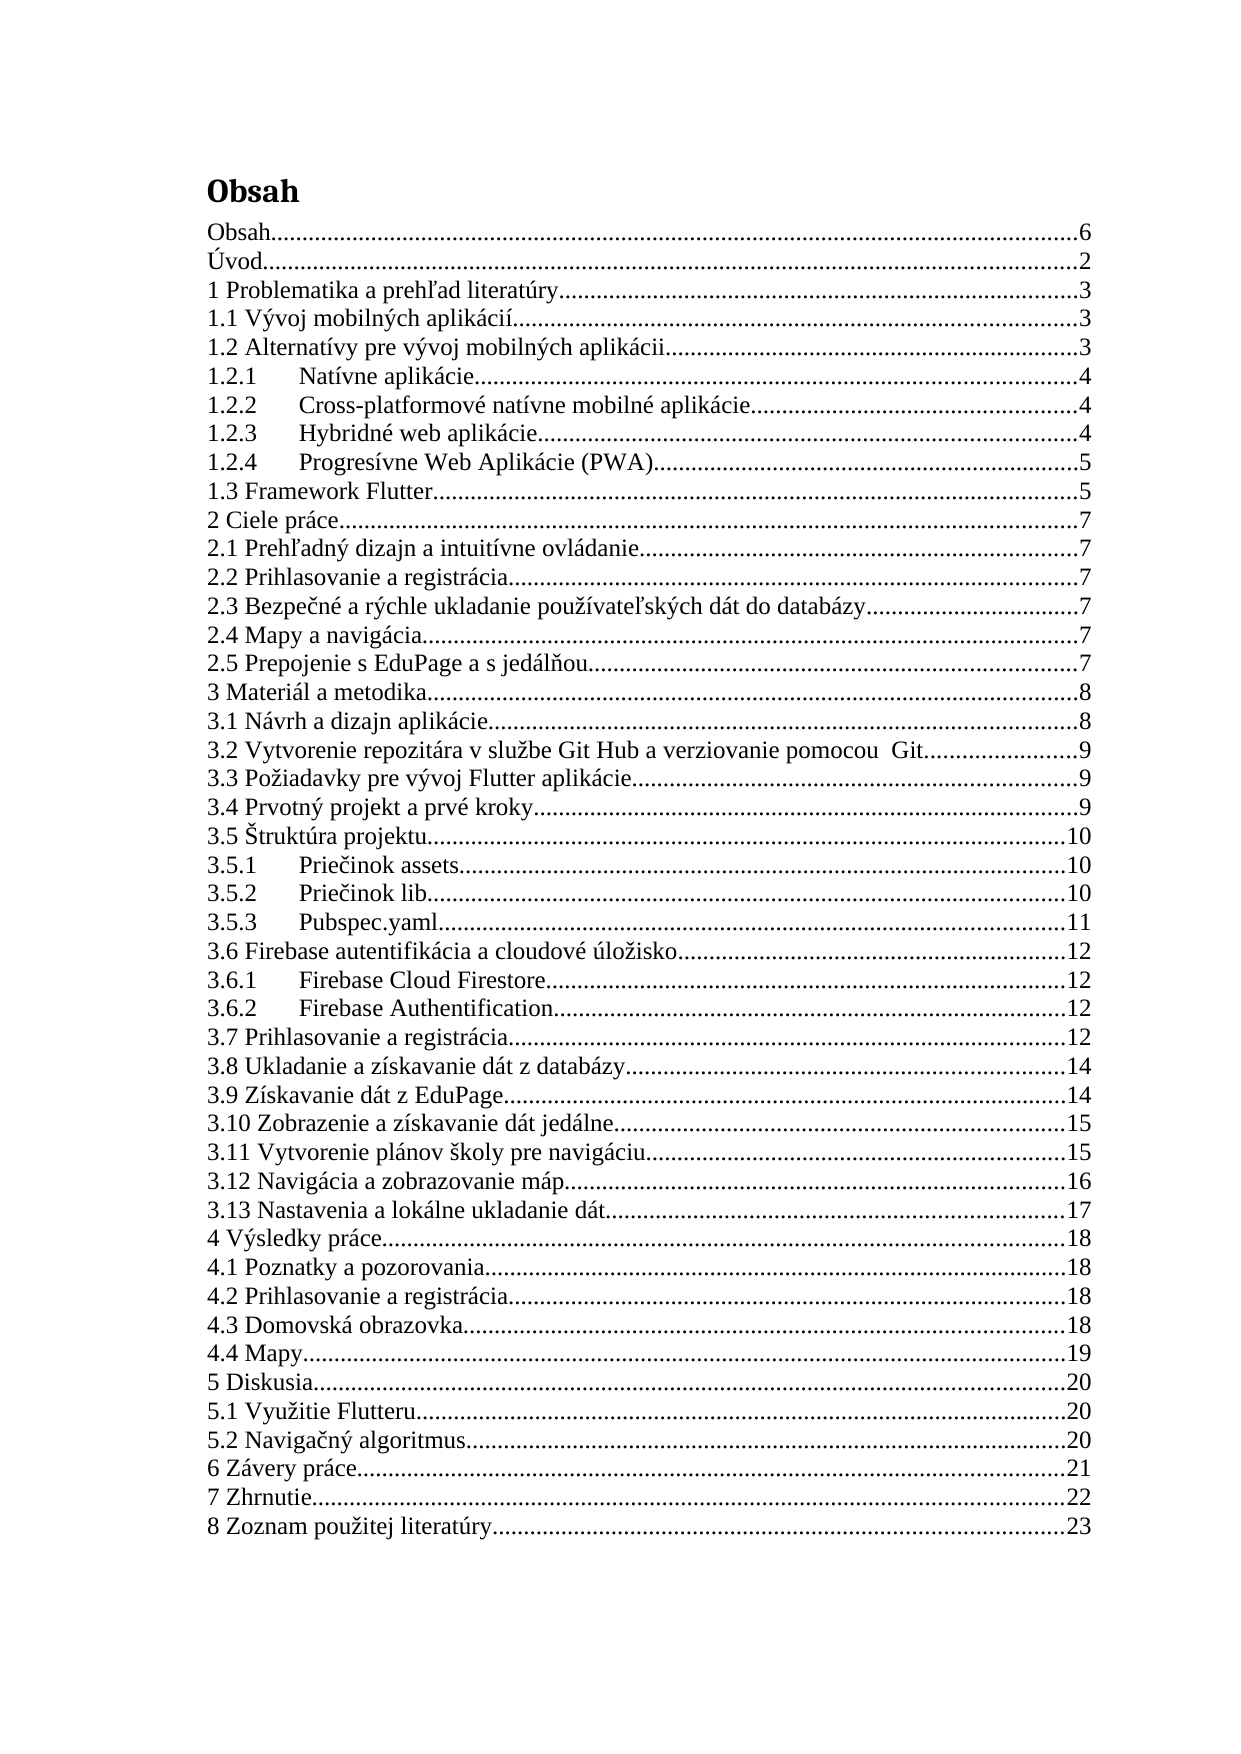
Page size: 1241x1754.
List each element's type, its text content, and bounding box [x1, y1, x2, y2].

text 3.6 Firebase autentifikácia a cloudové úložisko 12 [207, 936, 1092, 965]
text 3.10 Zobrazenie a získavanie dát jedálne 15 [207, 1108, 1092, 1137]
text 4.1 Poznatky a pozorovania 18 [207, 1252, 1092, 1281]
text 7 Zhrnutie 22 [207, 1482, 1092, 1511]
text 4.2 Prihlasovanie a registrácia 18 [207, 1281, 1092, 1310]
text 3.1 Návrh a dizajn aplikácie 8 [207, 706, 1092, 735]
text 4 Výsledky práce 18 [207, 1223, 1092, 1252]
text 1.2 Alternatívy pre vývoj mobilných aplikácii 3 [207, 332, 1092, 361]
text 3.7 Prihlasovanie a registrácia 12 [207, 1022, 1092, 1051]
text 3.6.2 Firebase Authentification 12 [207, 993, 1092, 1022]
text 3.3 Požiadavky pre vývoj Flutter aplikácie 9 [207, 763, 1092, 792]
text 4.3 Domovská obrazovka 18 [207, 1310, 1092, 1338]
text 2.5 Prepojenie s EduPage a s jedálňou 7 [207, 648, 1092, 677]
text 3.8 Ukladanie a získavanie dát z databázy 14 [207, 1051, 1092, 1080]
text 1.2.2 Cross-platformové natívne mobilné aplikácie 4 [207, 390, 1092, 418]
text 3.13 Nastavenia a lokálne ukladanie dát 17 [207, 1195, 1092, 1223]
subtitle Obsah [207, 173, 1092, 211]
text 2.1 Prehľadný dizajn a intuitívne ovládanie 7 [207, 533, 1092, 562]
text 2.3 Bezpečné a rýchle ukladanie používateľských dát do databázy 7 [207, 591, 1092, 620]
text 1.1 Vývoj mobilných aplikácií 3 [207, 303, 1092, 332]
text 3.4 Prvotný projekt a prvé kroky 9 [207, 792, 1092, 821]
text 3.2 Vytvorenie repozitára v službe Git Hub a verziovanie pomocou Git 9 [207, 735, 1092, 763]
text 3.11 Vytvorenie plánov školy pre navigáciu 15 [207, 1137, 1092, 1166]
text 1.2.3 Hybridné web aplikácie 4 [207, 418, 1092, 447]
text 3.9 Získavanie dát z EduPage 14 [207, 1080, 1092, 1108]
text 2.4 Mapy a navigácia 7 [207, 620, 1092, 648]
text 1.2.4 Progresívne Web Aplikácie (PWA) 5 [207, 447, 1092, 476]
text 2.2 Prihlasovanie a registrácia 7 [207, 562, 1092, 591]
text 3.12 Navigácia a zobrazovanie máp 16 [207, 1166, 1092, 1195]
text 5.1 Využitie Flutteru 20 [207, 1396, 1092, 1425]
text 1.3 Framework Flutter 5 [207, 476, 1092, 505]
text 8 Zoznam použitej literatúry 23 [207, 1511, 1092, 1540]
text 1 Problematika a prehľad literatúry 3 [207, 275, 1092, 303]
text 6 Závery práce 21 [207, 1453, 1092, 1482]
text 5 Diskusia 20 [207, 1367, 1092, 1396]
text Obsah 6 [207, 217, 1092, 246]
text 3.5 Štruktúra projektu 10 [207, 821, 1092, 850]
text 2 Ciele práce 7 [207, 505, 1092, 533]
text 3.6.1 Firebase Cloud Firestore 12 [207, 965, 1092, 993]
text 3.5.2 Priečinok lib 10 [207, 878, 1092, 907]
text 4.4 Mapy 19 [207, 1338, 1092, 1367]
text 3 Materiál a metodika 8 [207, 677, 1092, 706]
text 5.2 Navigačný algoritmus 20 [207, 1425, 1092, 1453]
text 1.2.1 Natívne aplikácie 4 [207, 361, 1092, 390]
text 3.5.1 Priečinok assets 10 [207, 850, 1092, 878]
text 3.5.3 Pubspec.yaml 11 [207, 907, 1092, 936]
text Úvod 2 [207, 246, 1092, 275]
